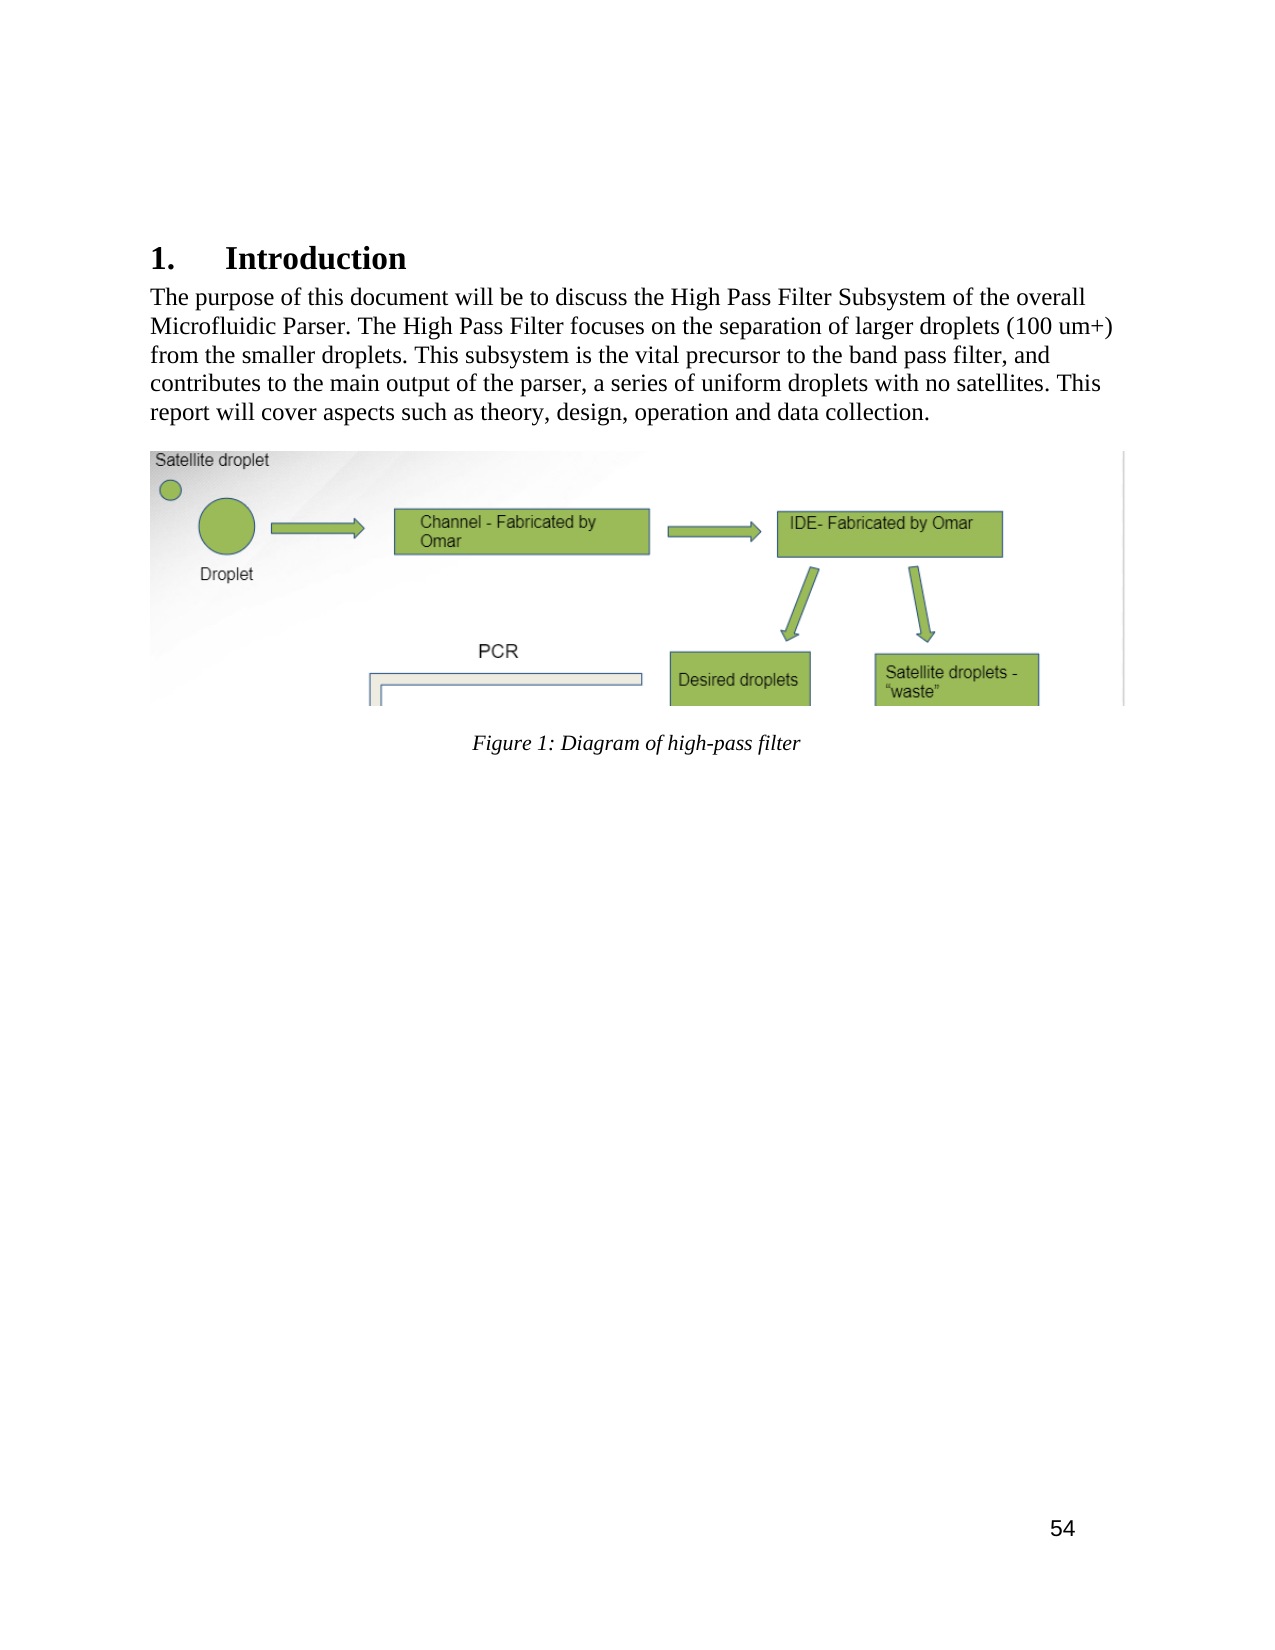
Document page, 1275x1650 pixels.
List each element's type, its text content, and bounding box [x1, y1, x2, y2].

text Figure 1: Diagram of high-pass filter [150, 730, 1125, 755]
text 1. Introduction [150, 238, 1125, 276]
picture [150, 451, 1125, 706]
text The purpose of this document will be to discuss the High Pass Filter Subsystem of the overall Microfluidic Parser. The High Pass Filter focuses on the separation of larger droplets (100 um+) from the smaller droplets. This subsystem is the vital precursor to the band pass filter, and contributes to the main output of the parser, a series of uniform droplets with no satellites. This report will cover aspects such as theory, design, operation and data collection. [150, 282, 1125, 426]
